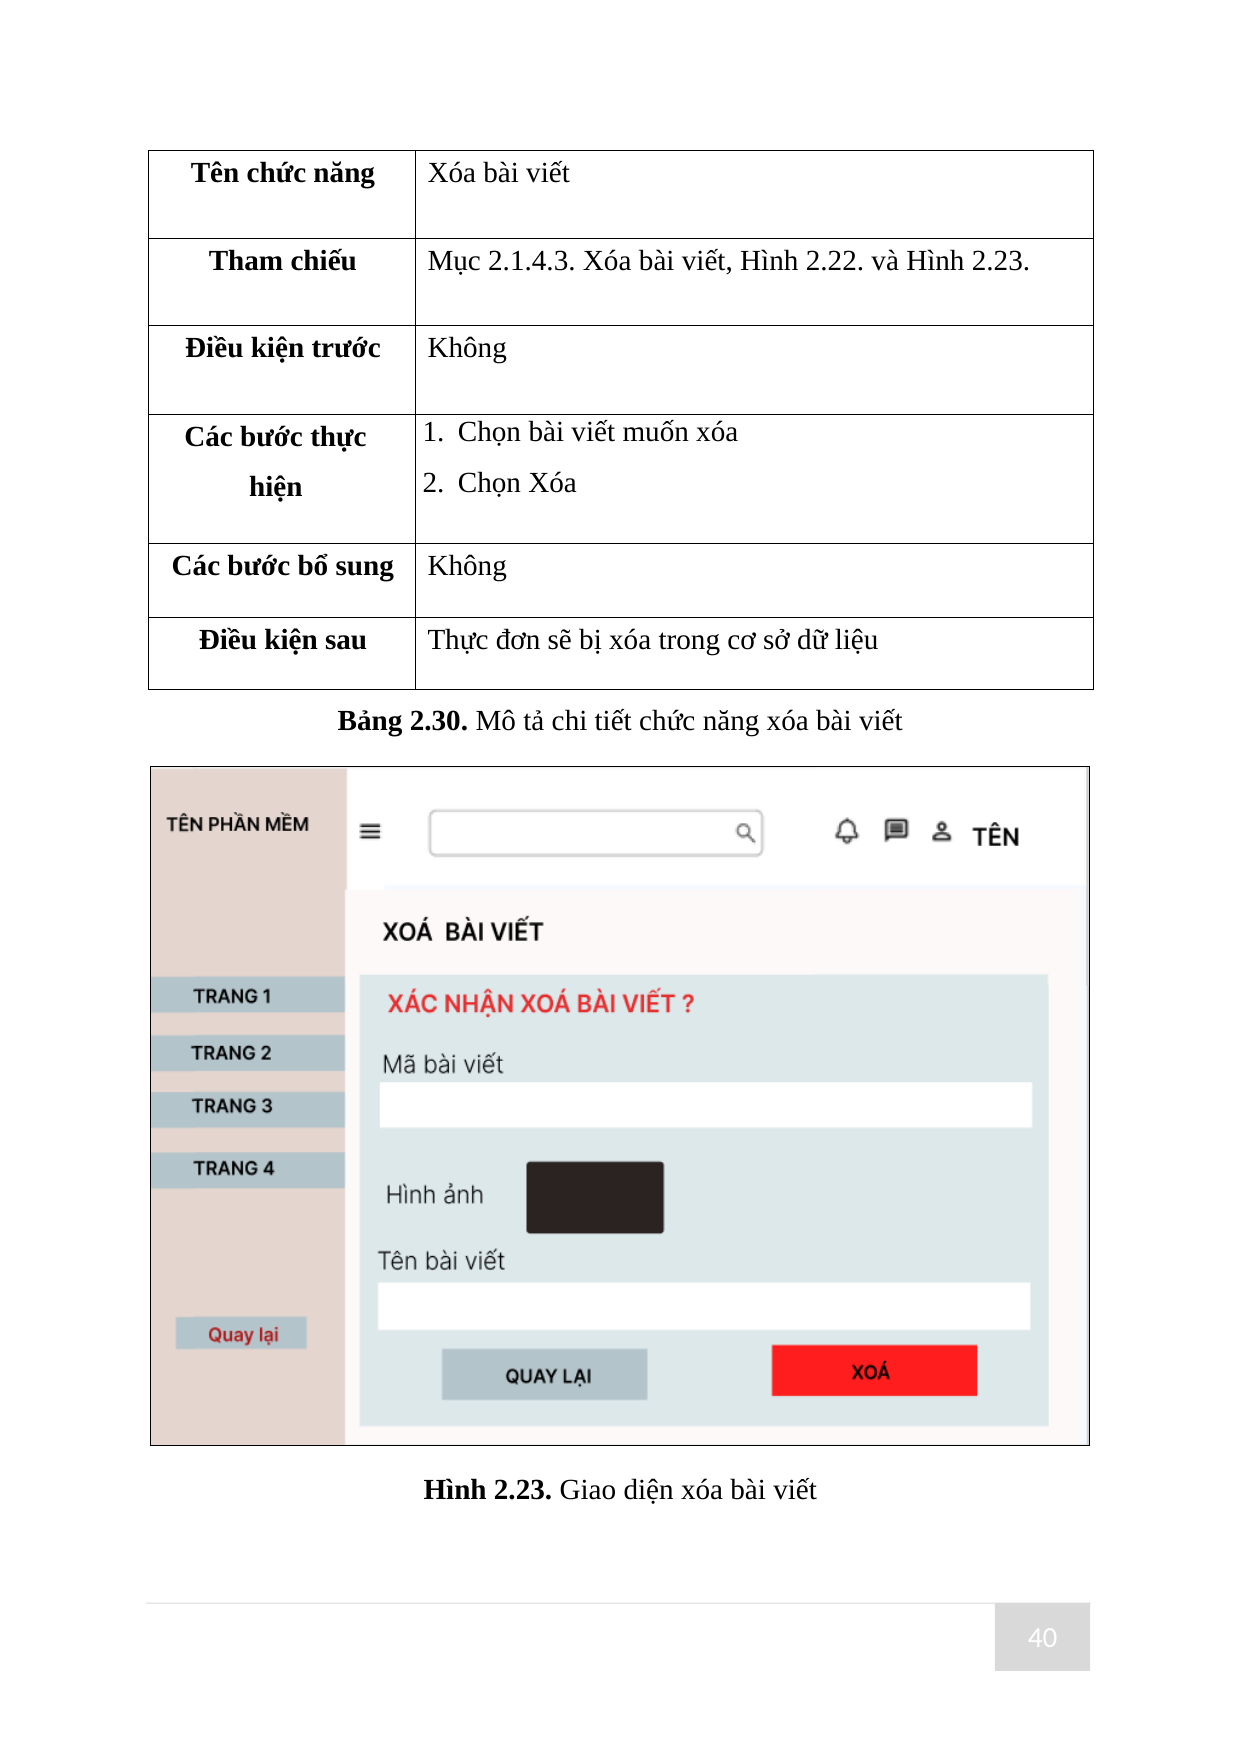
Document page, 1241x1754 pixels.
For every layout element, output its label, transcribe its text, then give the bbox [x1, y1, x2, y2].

table_cell Không [416, 544, 1093, 617]
text Bảng 2.30. Mô tả chi tiết chức năng xóa bài viết [150, 703, 1090, 736]
text Hình 2.23. Giao diện xóa bài viết [150, 1472, 1090, 1506]
table_header Tên chức năng [149, 151, 415, 238]
table_header Xóa bài viết [416, 151, 1093, 238]
table_cell Không [416, 326, 1093, 413]
table_cell Chọn bài viết muốn xóa Chọn Xóa [416, 415, 1093, 543]
table_cell Điều kiện trước [149, 326, 415, 413]
table_cell Các bước thực hiện [149, 415, 415, 543]
table_cell Điều kiện sau [149, 618, 415, 689]
table_cell Tham chiếu [149, 239, 415, 325]
table_cell Thực đơn sẽ bị xóa trong cơ sở dữ liệu [416, 618, 1093, 689]
table_cell Mục 2.1.4.3. Xóa bài viết, Hình 2.22. và Hình 2.23. [416, 239, 1093, 325]
table_cell Các bước bổ sung [149, 544, 415, 617]
picture [151, 767, 1089, 1445]
